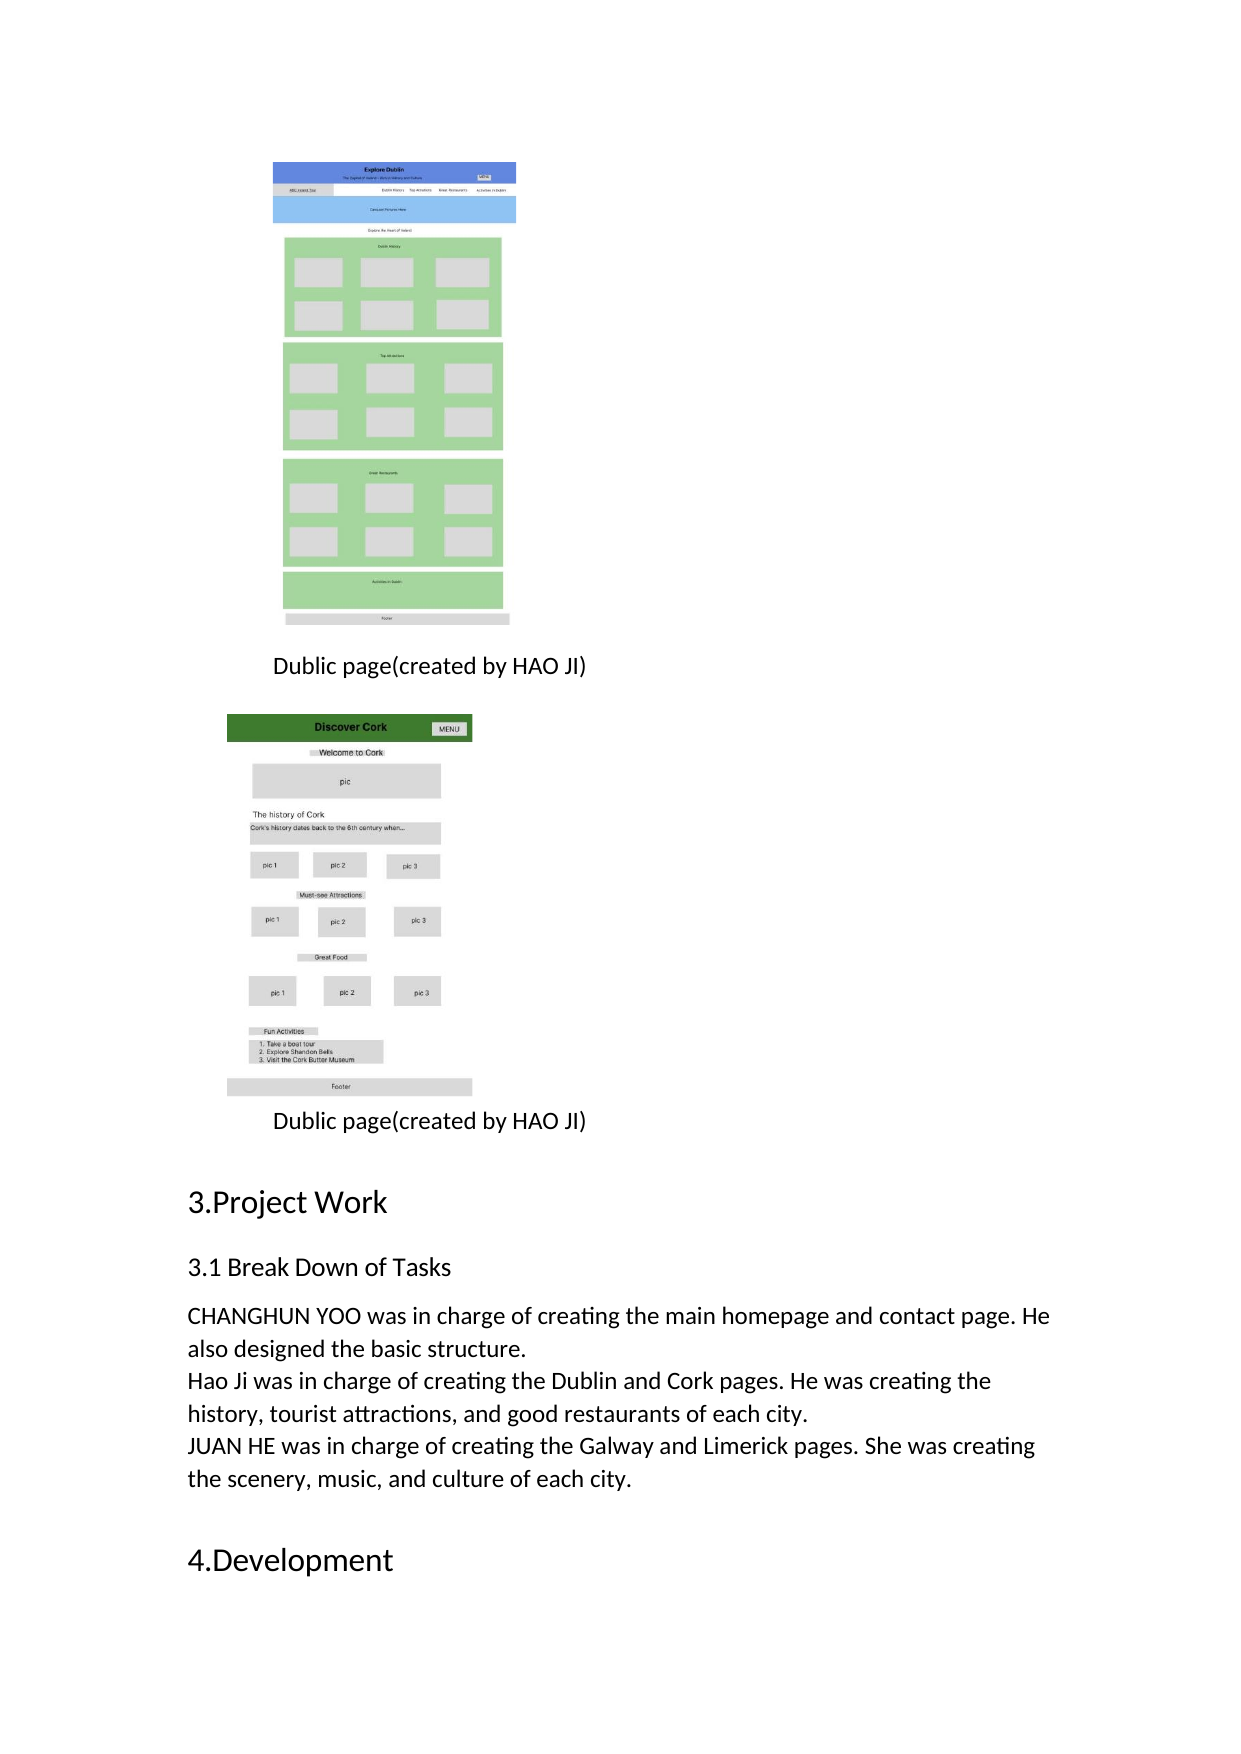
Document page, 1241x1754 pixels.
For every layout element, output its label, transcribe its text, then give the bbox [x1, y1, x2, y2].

subtitle Dublic page(created by HAO JI) [187, 649, 1053, 682]
subtitle 4.Development [154, 1527, 1053, 1592]
subtitle 3.1 Break Down of Tasks [187, 1234, 1053, 1299]
text JUAN HE was in charge of creating the Galway and Limerick pages. She was creating the scenery, music, and culture of each city. [187, 1429, 1053, 1494]
text CHANGHUN YOO was in charge of creating the main homepage and contact page. He also designed the basic structure. [187, 1299, 1053, 1364]
subtitle 3.Project Work [154, 1169, 1053, 1234]
subtitle Dublic page(created by HAO JI) [187, 1104, 1053, 1137]
picture [272, 162, 517, 625]
picture [227, 714, 473, 1099]
text Hao Ji was in charge of creating the Dublin and Cork pages. He was creating the history, tourist attractions, and good restaurants of each city. [187, 1364, 1053, 1429]
